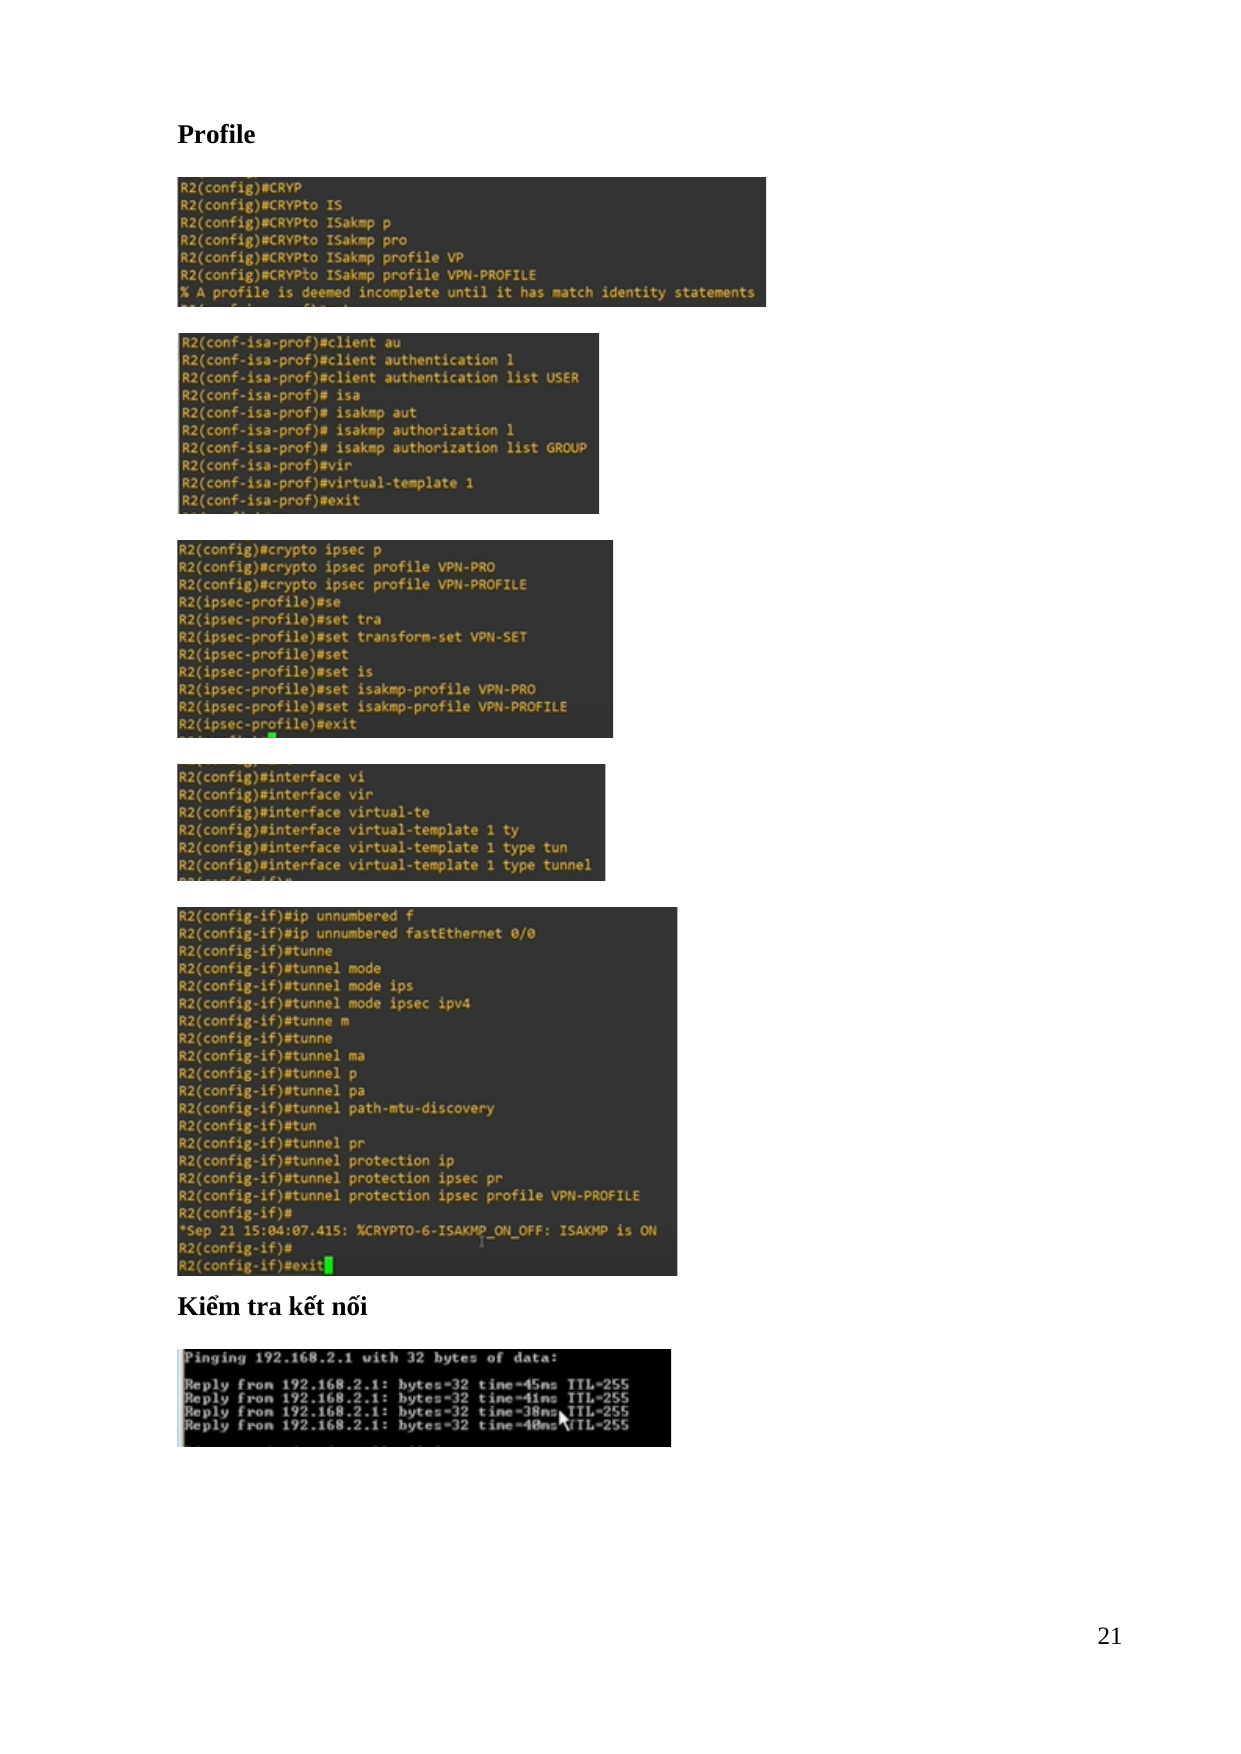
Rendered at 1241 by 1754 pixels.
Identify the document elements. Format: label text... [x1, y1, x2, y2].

text Kiểm tra kết nối [177, 1290, 1122, 1321]
text Profile [177, 118, 1122, 149]
picture [177, 764, 606, 881]
picture [177, 177, 767, 307]
picture [177, 1349, 672, 1447]
picture [177, 907, 678, 1276]
picture [177, 333, 600, 514]
picture [177, 540, 614, 738]
